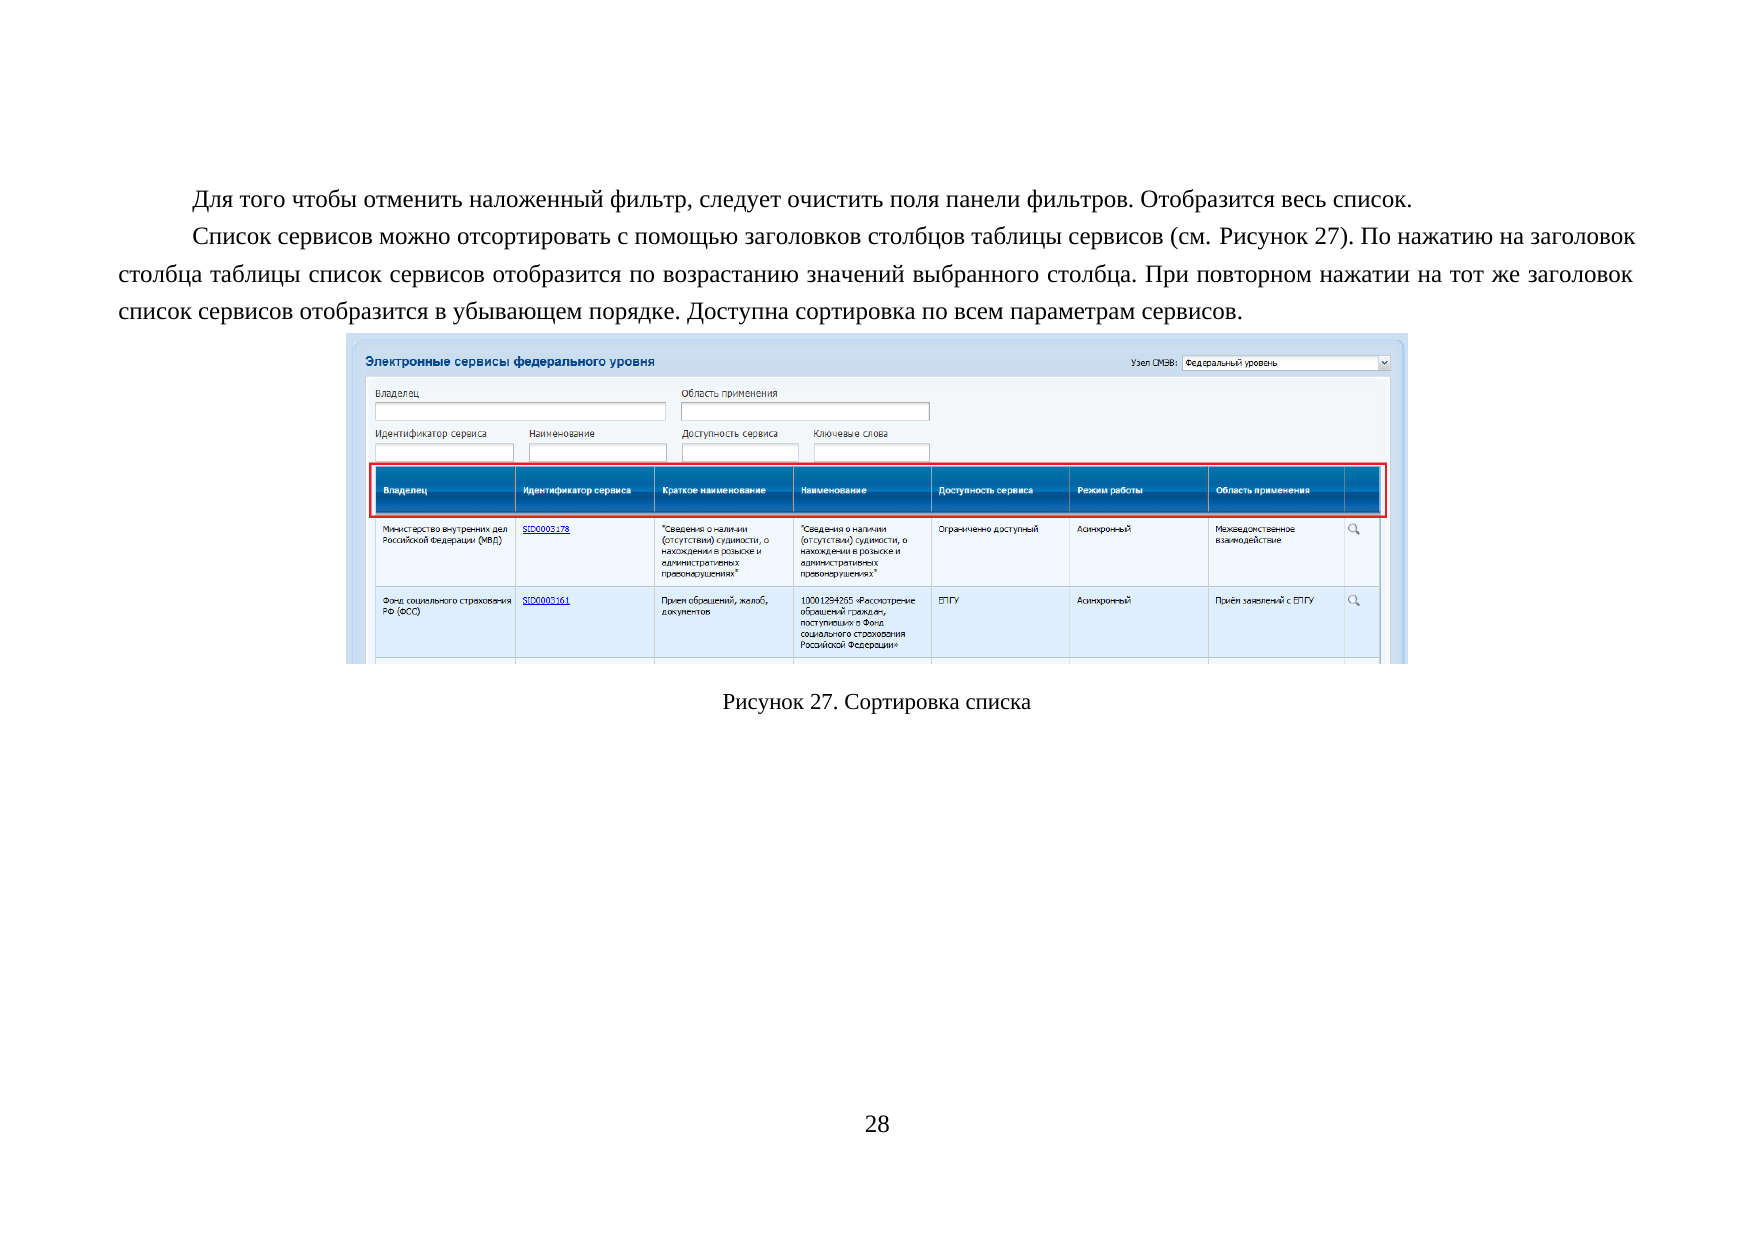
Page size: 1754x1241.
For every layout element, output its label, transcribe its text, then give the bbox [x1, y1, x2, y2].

picture [346, 333, 1408, 664]
text Список сервисов можно отсортировать с помощью заголовков столбцов таблицы сервисов (см. Рисунок 27). По нажатию на заголовок столбца таблицы список сервисов отобразится по возрастанию значений выбранного столбца. При повторном нажатии на тот же заголовок список сервисов отобразится в убывающем порядке. Доступна сортировка по всем параметрам сервисов. [118, 215, 1636, 327]
text Для того чтобы отменить наложенный фильтр, следует очистить поля панели фильтров. Отобразится весь список. [118, 177, 1636, 215]
